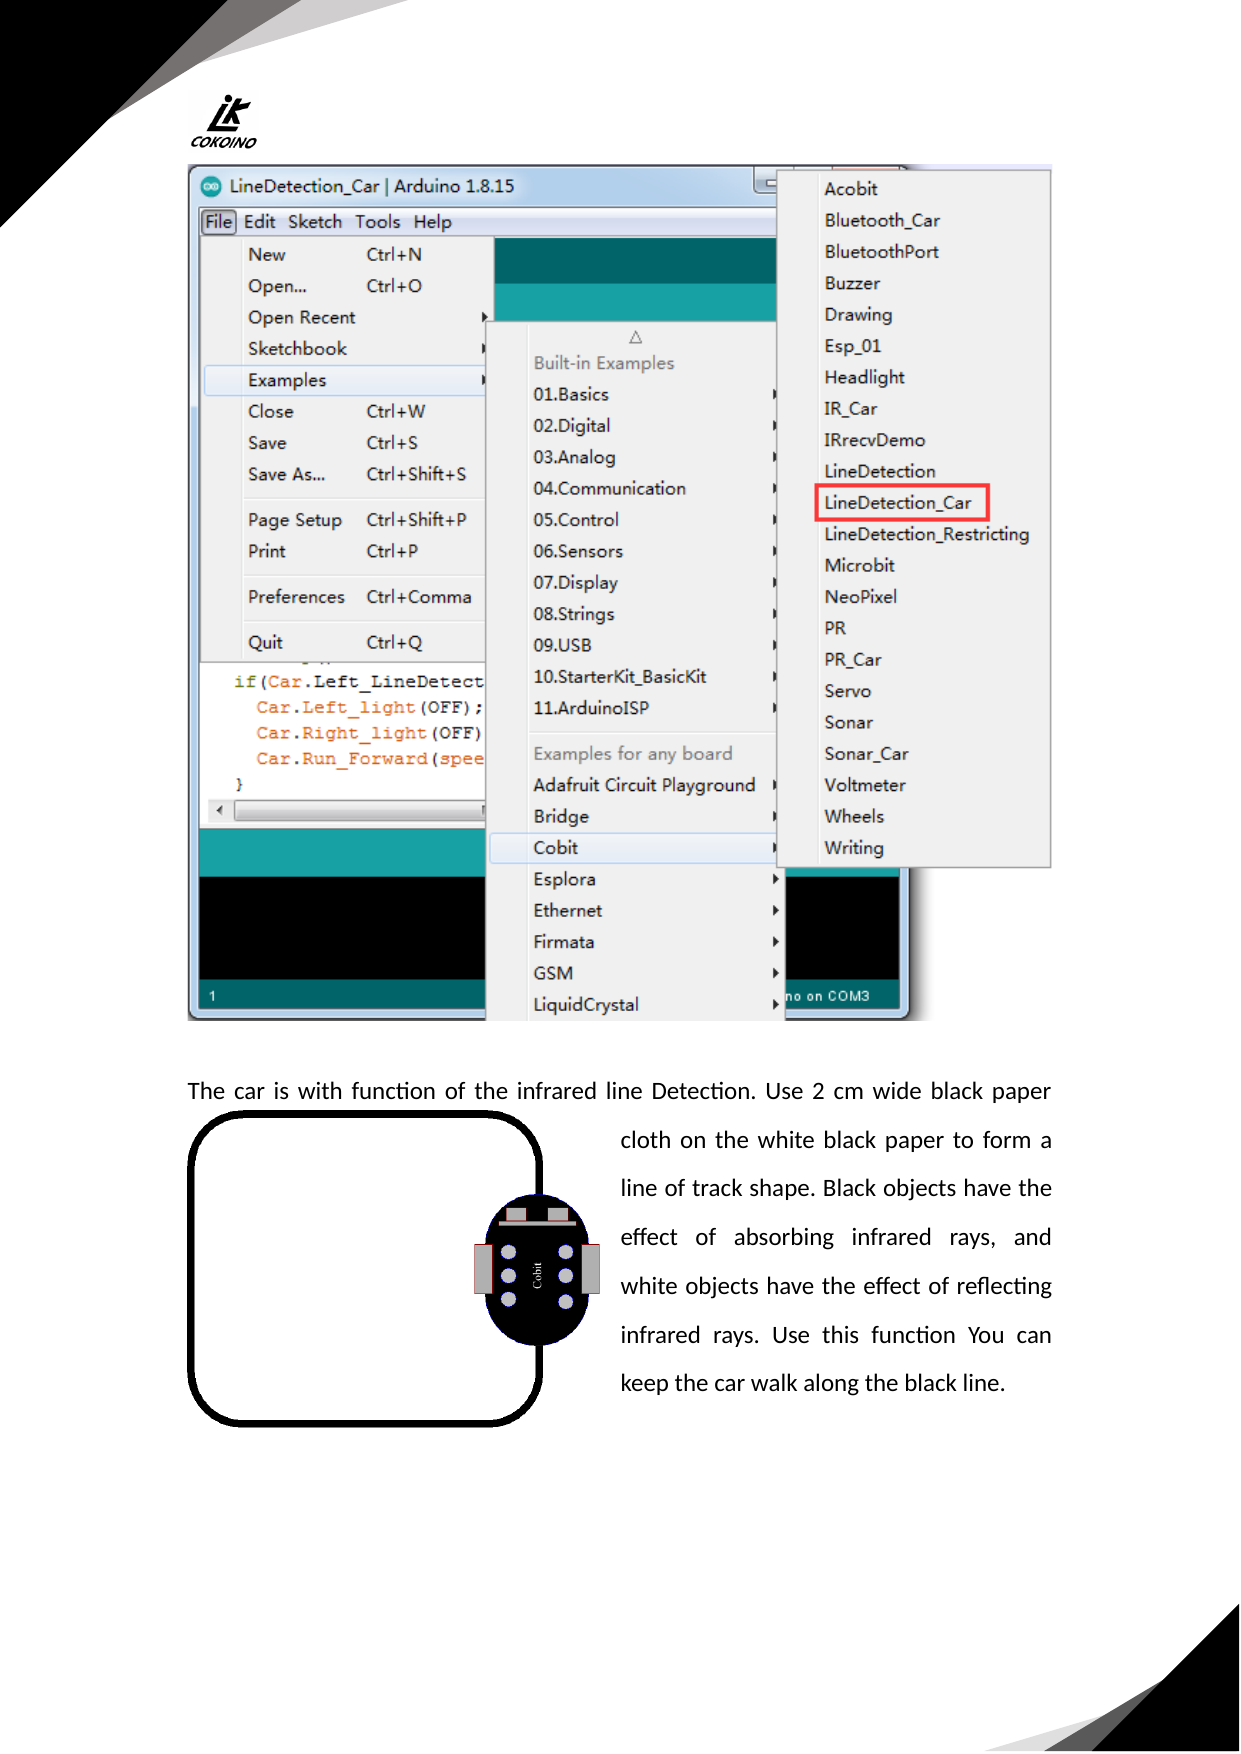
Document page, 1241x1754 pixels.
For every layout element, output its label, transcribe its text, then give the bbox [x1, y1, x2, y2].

picture [187, 164, 1053, 1021]
picture [187, 90, 259, 153]
picture [185, 1107, 602, 1428]
